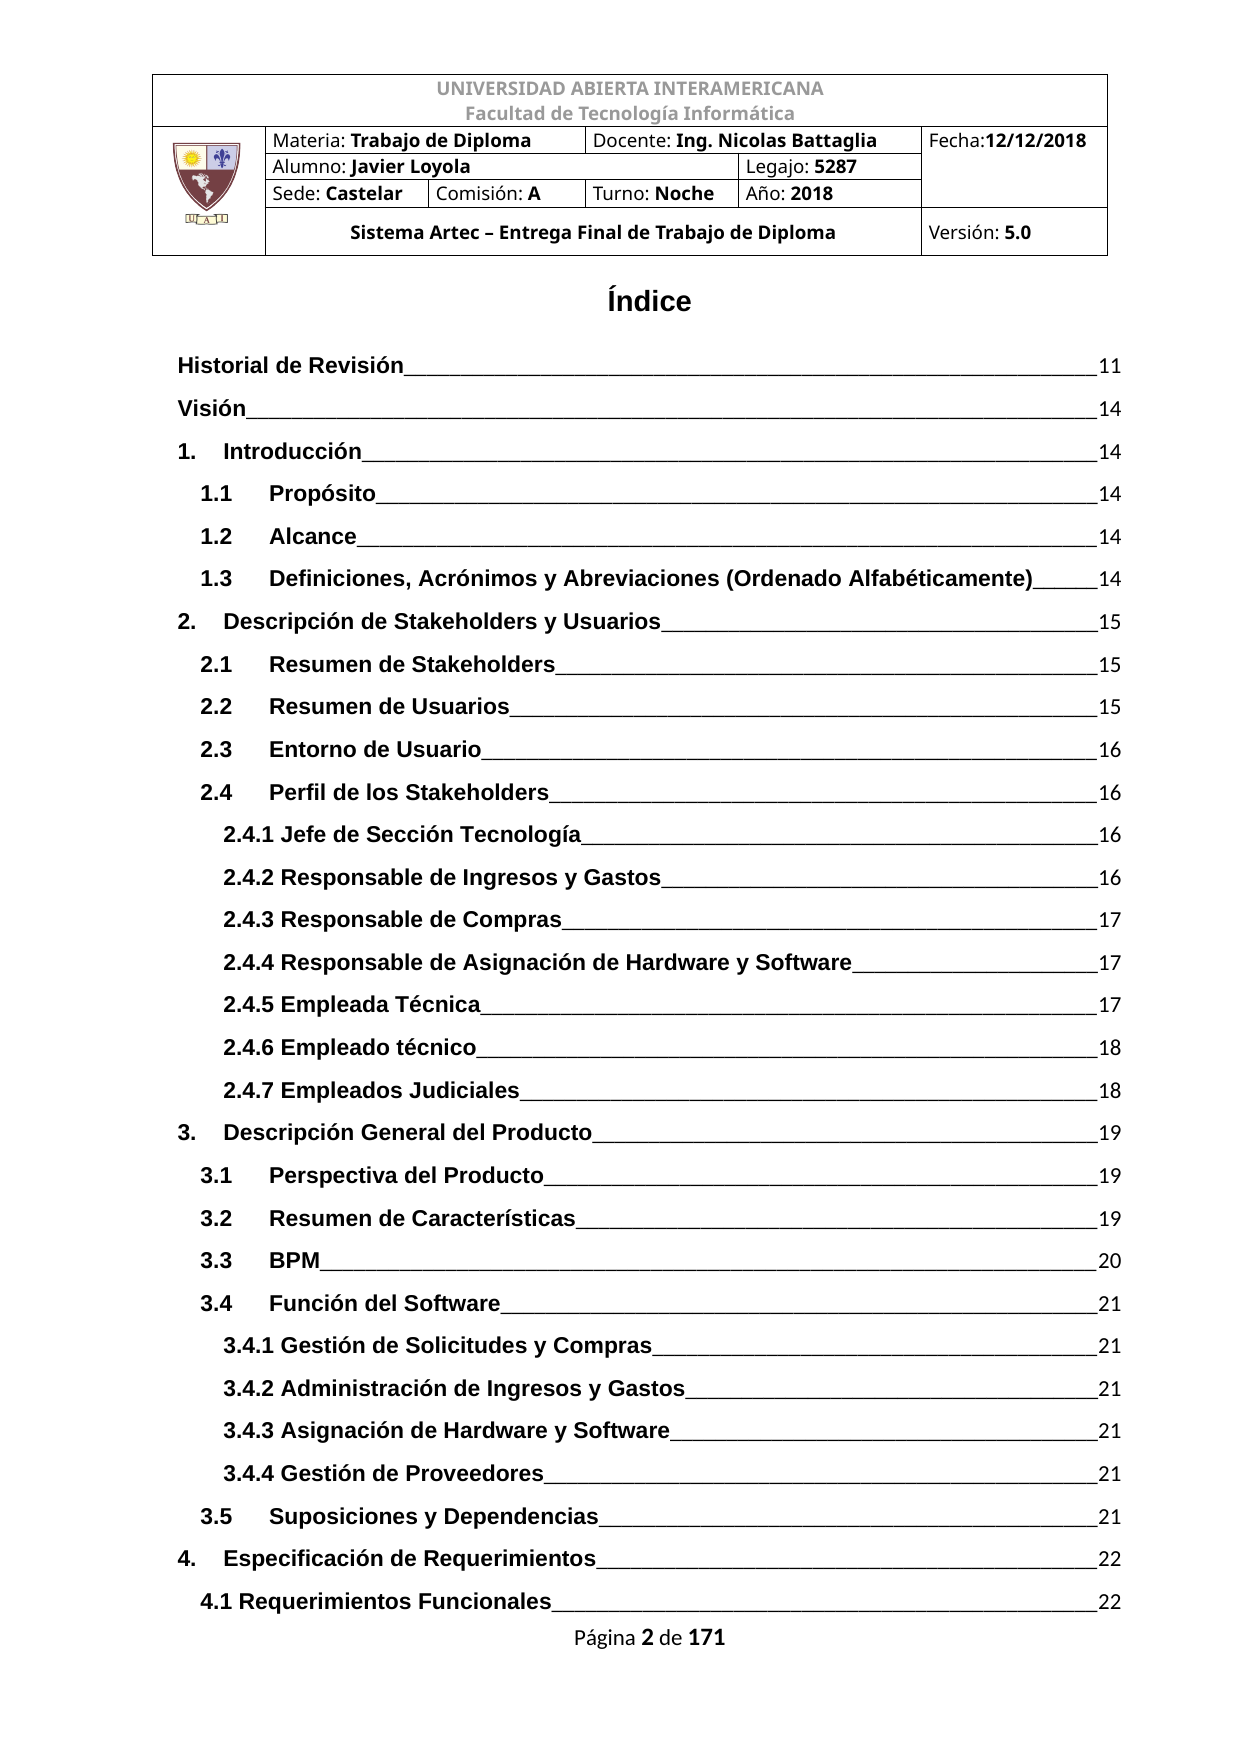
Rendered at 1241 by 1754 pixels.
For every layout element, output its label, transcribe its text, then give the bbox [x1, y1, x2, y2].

text 3.4.1 Gestión de Solicitudes y Compras 21 [223, 1331, 1122, 1359]
text 2.4.1 Jefe de Sección Tecnología 16 [223, 820, 1122, 848]
text 3.4.4 Gestión de Proveedores 21 [223, 1459, 1122, 1487]
text 3.5 Suposiciones y Dependencias 21 [200, 1502, 1122, 1530]
text 4. Especificación de Requerimientos 22 [177, 1544, 1122, 1572]
text 2. Descripción de Stakeholders y Usuarios 15 [177, 607, 1122, 635]
text 3.2 Resumen de Características 19 [200, 1204, 1122, 1232]
text 3.1 Perspectiva del Producto 19 [200, 1161, 1122, 1189]
text 3. Descripción General del Producto 19 [177, 1118, 1122, 1146]
text 1.1 Propósito 14 [200, 479, 1122, 507]
text 2.1 Resumen de Stakeholders 15 [200, 650, 1122, 678]
text 2.4.2 Responsable de Ingresos y Gastos 16 [223, 863, 1122, 891]
text 2.4.3 Responsable de Compras 17 [223, 905, 1122, 933]
text 2.4.6 Empleado técnico 18 [223, 1033, 1122, 1061]
text 2.3 Entorno de Usuario 16 [200, 735, 1122, 763]
text 3.4.3 Asignación de Hardware y Software 21 [223, 1417, 1122, 1445]
text 1. Introducción 14 [177, 437, 1122, 465]
text 2.4.5 Empleada Técnica 17 [223, 991, 1122, 1019]
text Historial de Revisión 11 [177, 352, 1122, 379]
text Índice [177, 284, 1122, 318]
text 2.4 Perfil de los Stakeholders 16 [200, 778, 1122, 806]
text 3.4.2 Administración de Ingresos y Gastos 21 [223, 1374, 1122, 1402]
text 1.3 Definiciones, Acrónimos y Abreviaciones (Ordenado Alfabéticamente) 14 [200, 564, 1122, 593]
text 2.4.7 Empleados Judiciales 18 [223, 1076, 1122, 1104]
text 3.4 Función del Software 21 [200, 1289, 1122, 1317]
text 1.2 Alcance 14 [200, 522, 1122, 550]
text 2.4.4 Responsable de Asignación de Hardware y Software 17 [223, 948, 1122, 976]
text 4.1 Requerimientos Funcionales 22 [200, 1587, 1122, 1615]
picture [157, 136, 257, 228]
text Visión 14 [177, 394, 1122, 422]
text 3.3 BPM 20 [200, 1246, 1122, 1274]
text 2.2 Resumen de Usuarios 15 [200, 692, 1122, 720]
